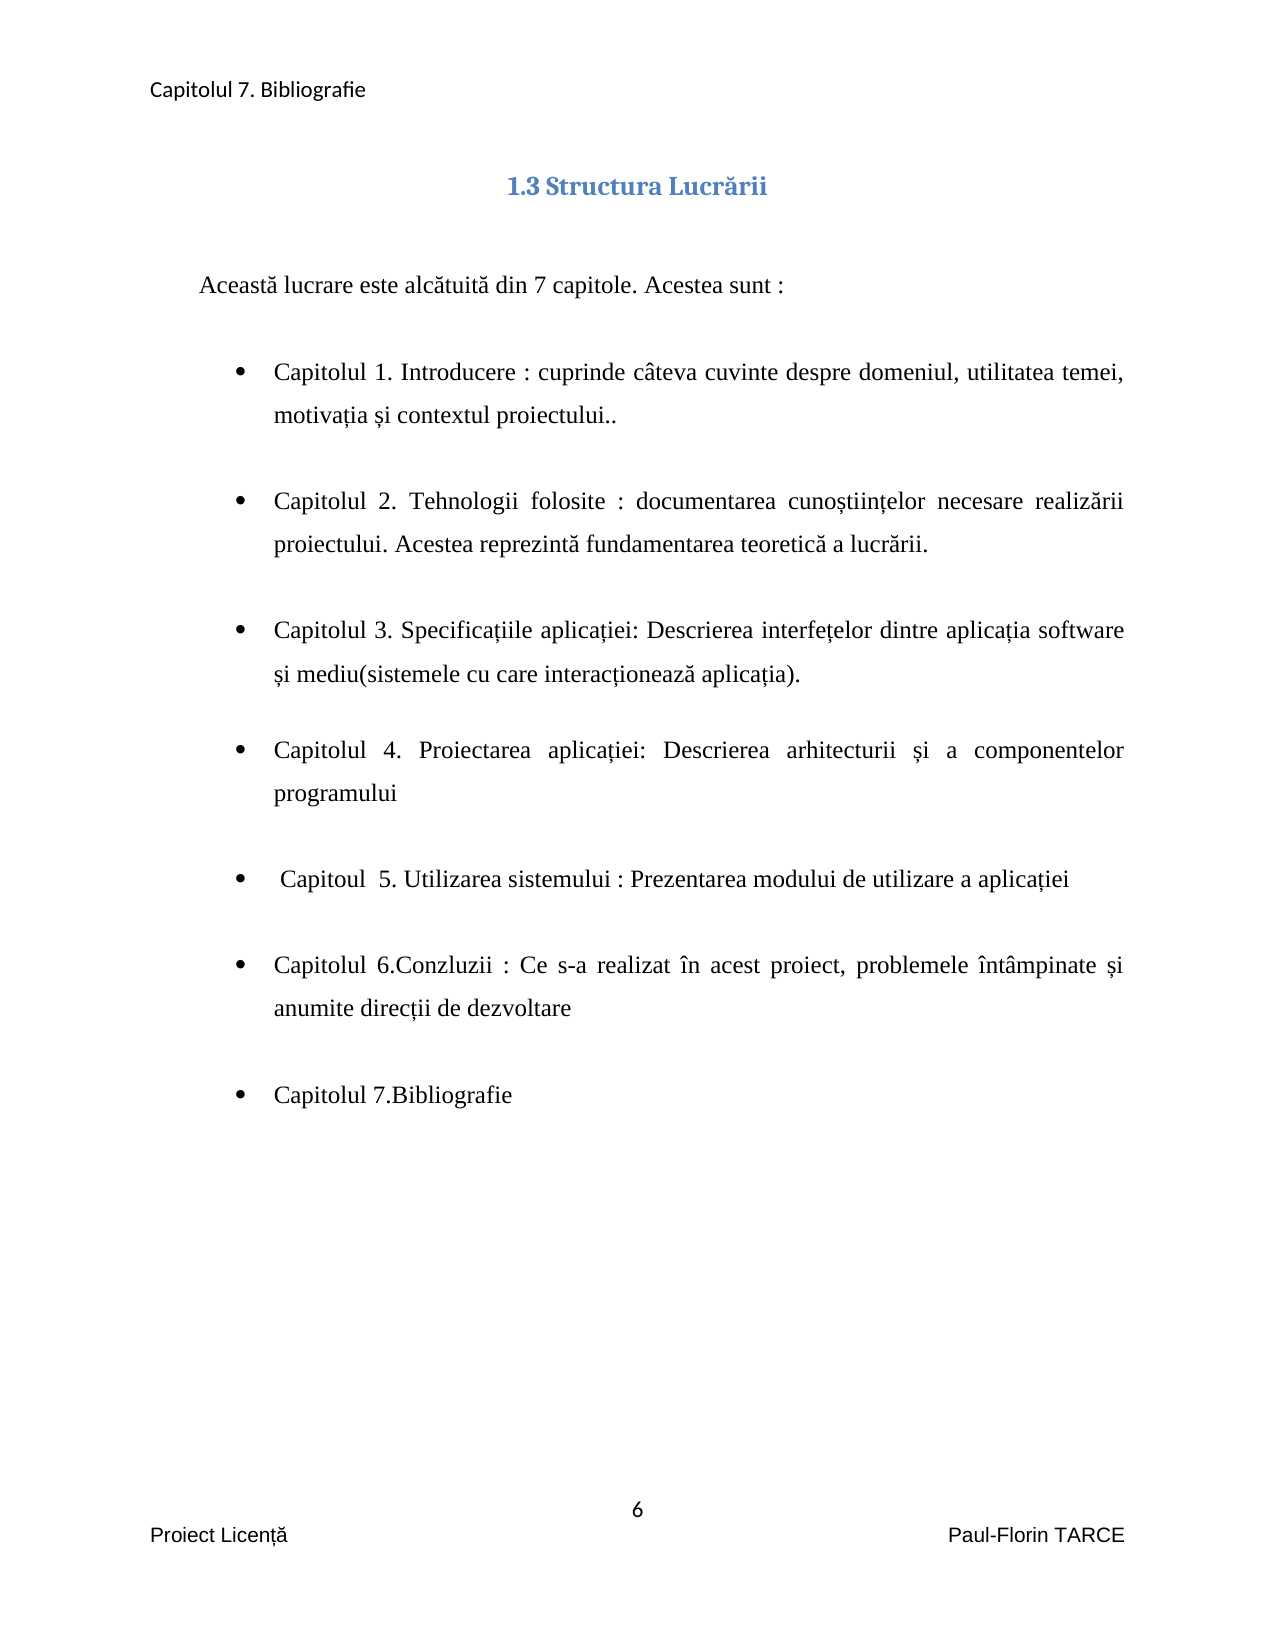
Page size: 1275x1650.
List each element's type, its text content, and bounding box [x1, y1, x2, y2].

list Capitolul 2. Tehnologii folosite : documentarea cunoștiințelor necesare realizării proiectului. Acestea reprezintă fundamentarea teoretică a lucrării. [236, 486, 1125, 558]
list Capitolul 7.Bibliografie [236, 1080, 1125, 1108]
list Capitolul 6.Conzluzii : Ce s-a realizat în acest proiect, problemele întâmpinate și anumite direcții de dezvoltare [236, 950, 1125, 1022]
list Capitolul 3. Specificațiile aplicației: Descrierea interfețelor dintre aplicația software și mediu(sistemele cu care interacționează aplicația). [236, 616, 1125, 687]
list Capitoul 5. Utilizarea sistemului : Prezentarea modului de utilizare a aplicației [236, 864, 1125, 893]
list Capitolul 4. Proiectarea aplicației: Descrierea arhitecturii și a componentelor programului [236, 735, 1125, 807]
list Această lucrare este alcătuită din 7 capitole. Acestea sunt : [198, 271, 1125, 299]
subtitle 1.3 Structura Lucrării [150, 171, 1125, 202]
list Capitolul 1. Introducere : cuprinde câteva cuvinte despre domeniul, utilitatea temei, motivația și contextul proiectului.. [236, 357, 1125, 429]
